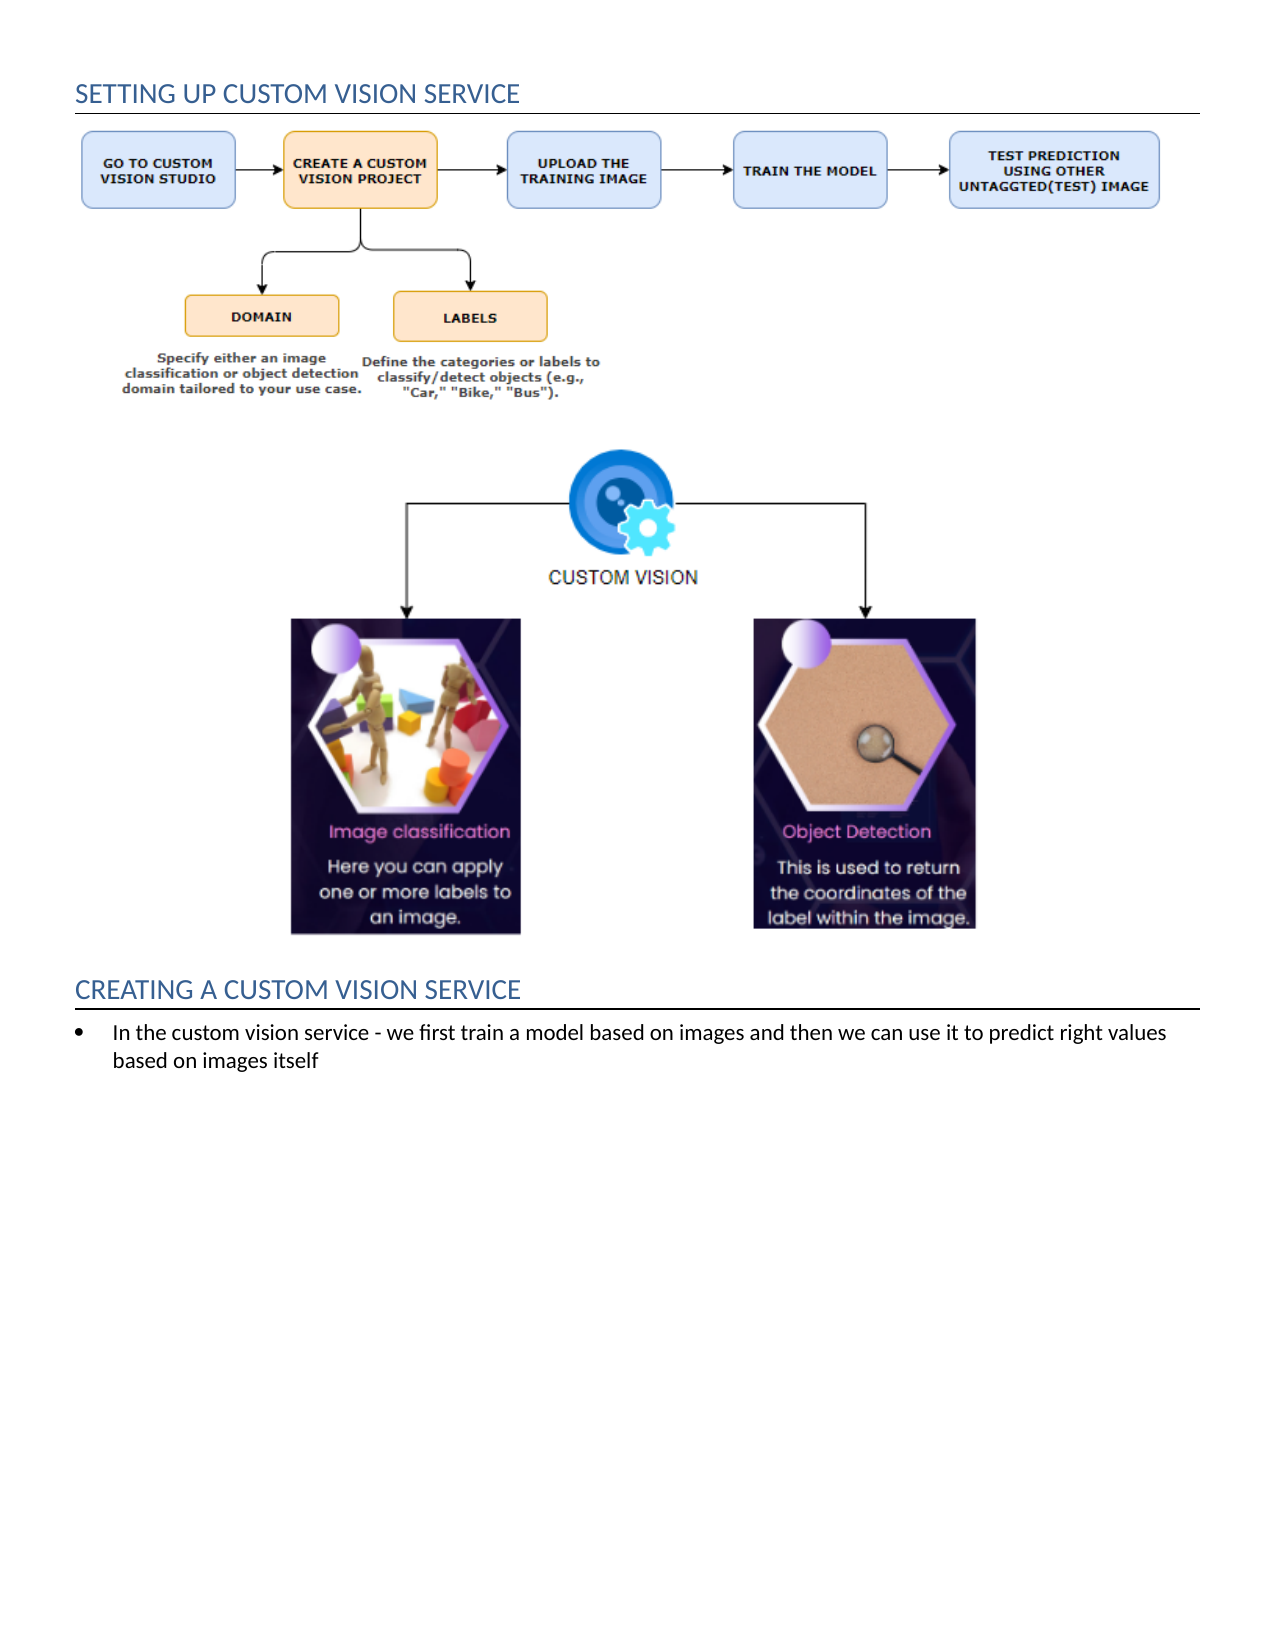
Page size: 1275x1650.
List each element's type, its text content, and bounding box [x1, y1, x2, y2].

subtitle SETTING UP CUSTOM VISION SERVICE [75, 75, 1200, 113]
picture [271, 443, 1004, 954]
picture [75, 122, 1200, 415]
list In the custom vision service - we first train a model based on images and then we can use it to predict right values based on images itself [75, 1018, 1200, 1074]
subtitle CREATING A CUSTOM VISION SERVICE [75, 971, 1200, 1008]
